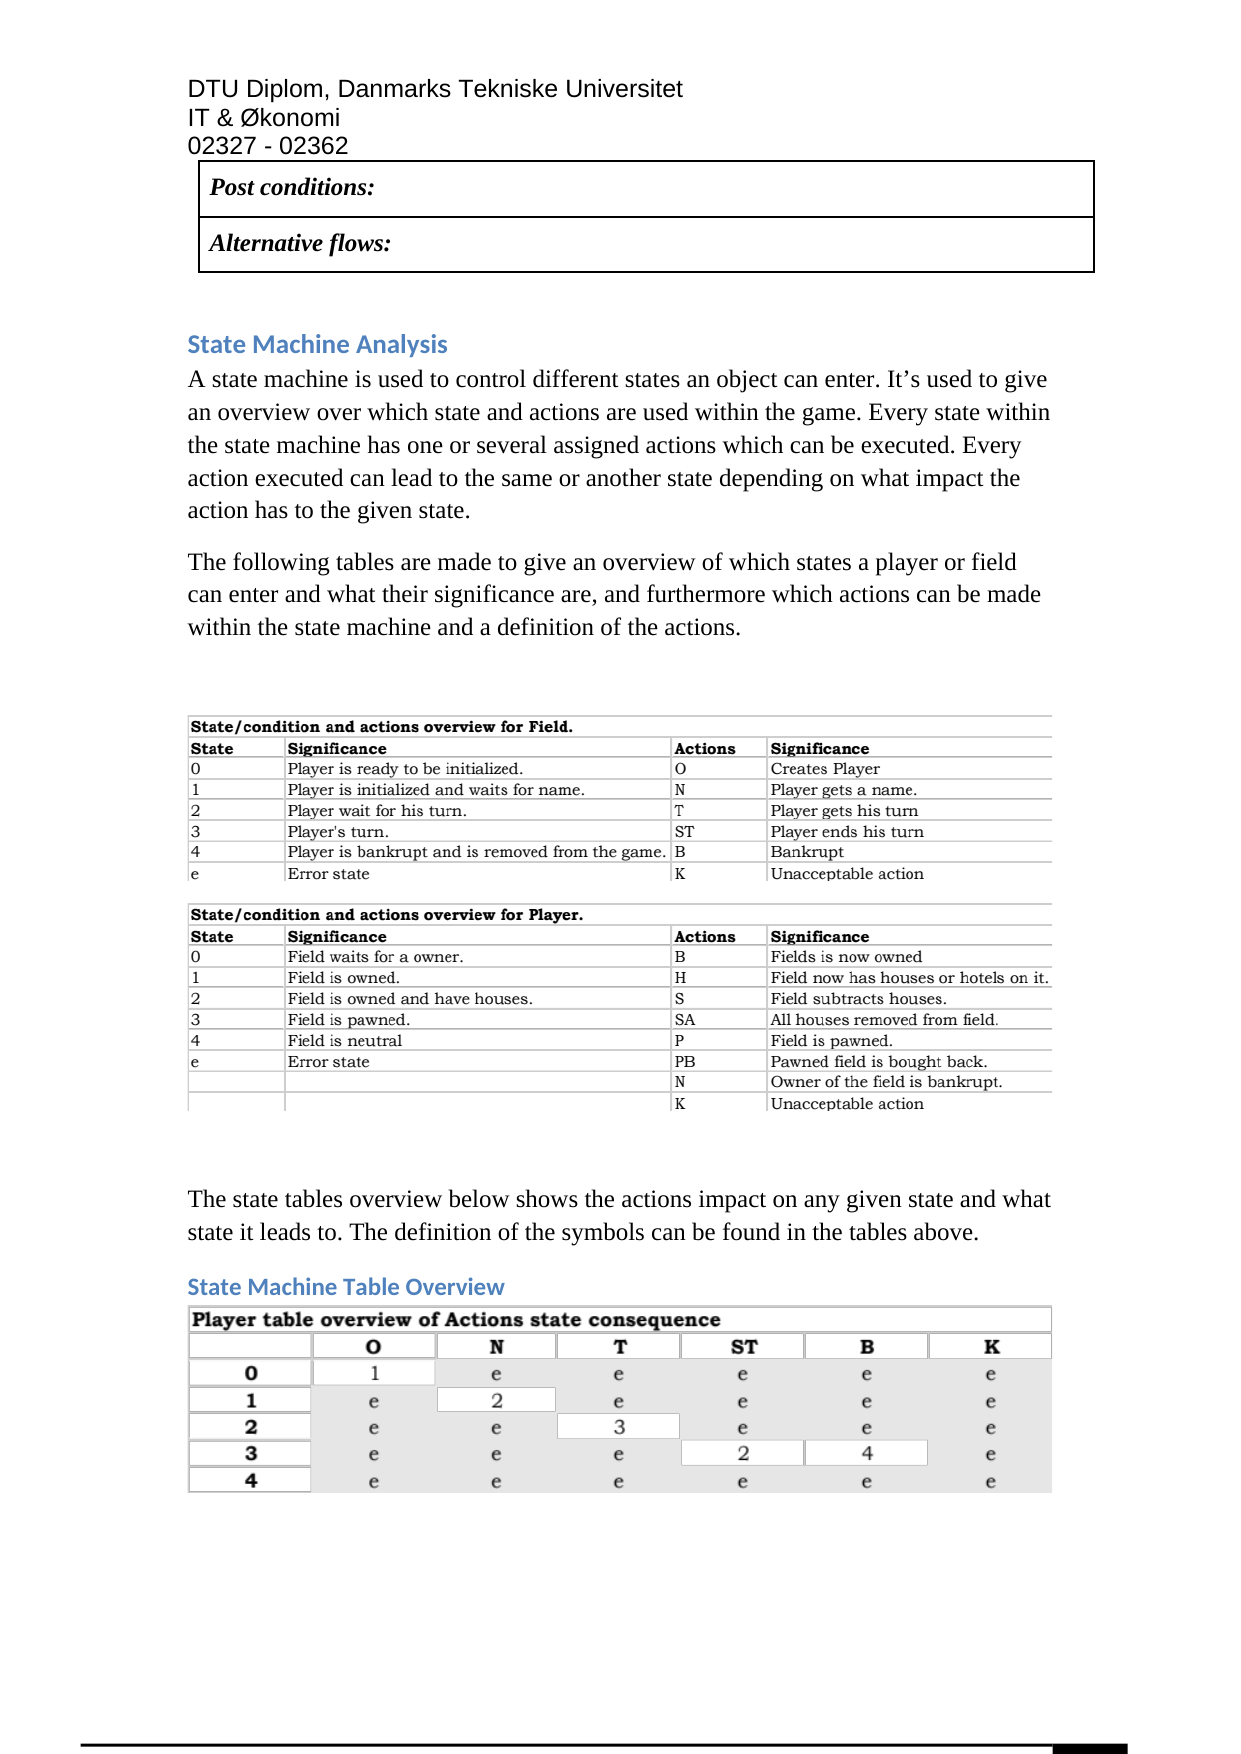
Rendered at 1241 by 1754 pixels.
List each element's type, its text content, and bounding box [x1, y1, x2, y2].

text The following tables are made to give an overview of which states a player or field can enter and what their significance are, and furthermore which actions can be made within the state machine and a definition of the actions. [187, 547, 1053, 641]
text A state machine is used to control different states an object can enter. It’s used to give an overview over which state and actions are used within the game. Every state within the state machine has one or several assigned actions which can be executed. Every action executed can lead to the same or another state depending on what impact the action has to the given state. [187, 364, 1053, 524]
subtitle State Machine Table Overview [187, 1271, 1053, 1301]
table_cell Alternative flows: [200, 218, 1093, 271]
table_cell Post conditions: [200, 162, 1093, 216]
subtitle State Machine Analysis [187, 327, 1053, 360]
text The state tables overview below shows the actions impact on any given state and what state it leads to. The definition of the symbols can be found in the tables above. [187, 1184, 1053, 1246]
